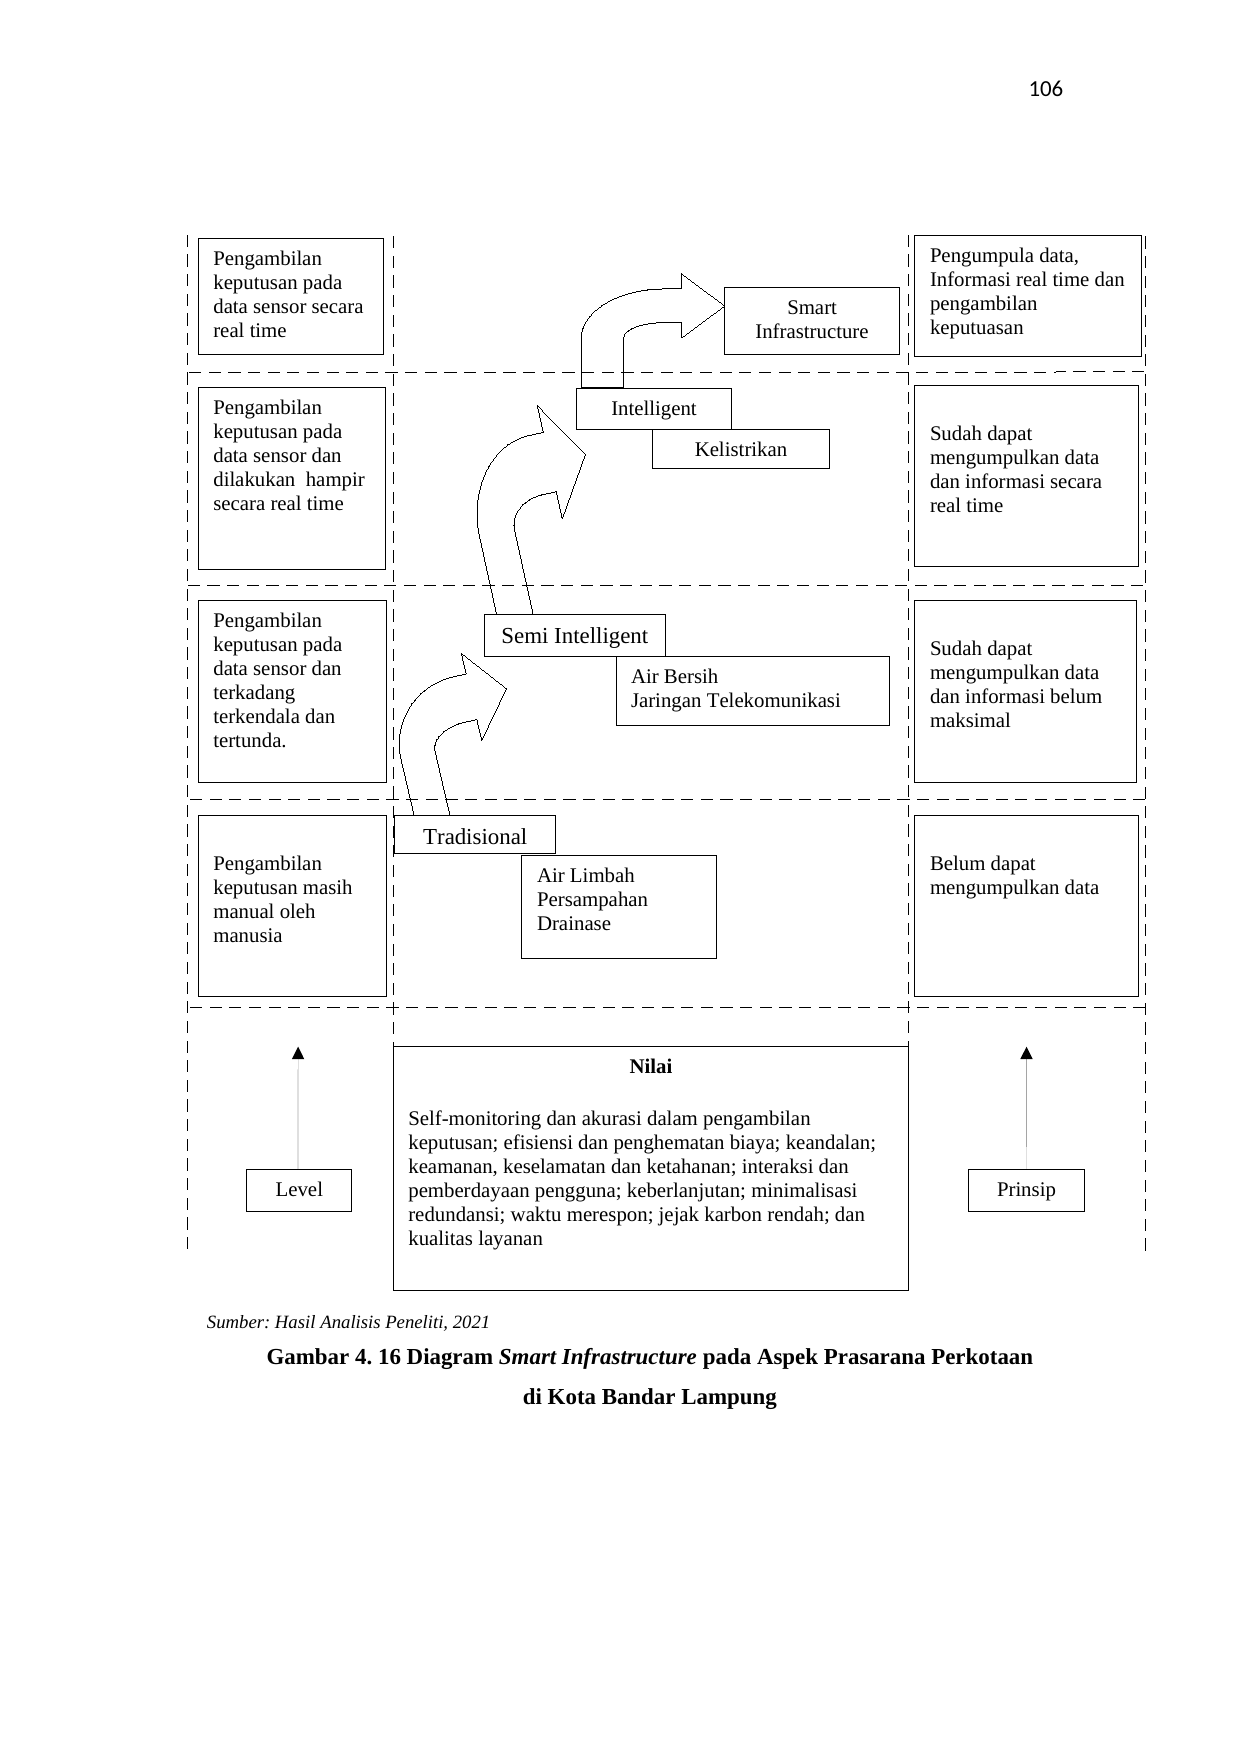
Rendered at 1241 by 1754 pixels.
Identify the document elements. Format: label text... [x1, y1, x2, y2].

text Sumber: Hasil Analisis Peneliti, 2021 [207, 1311, 1063, 1332]
text di Kota Bandar Lampung [236, 1383, 1063, 1409]
text Gambar 4. 16 Diagram Smart Infrastructure pada Aspek Prasarana Perkotaan [236, 1343, 1063, 1369]
